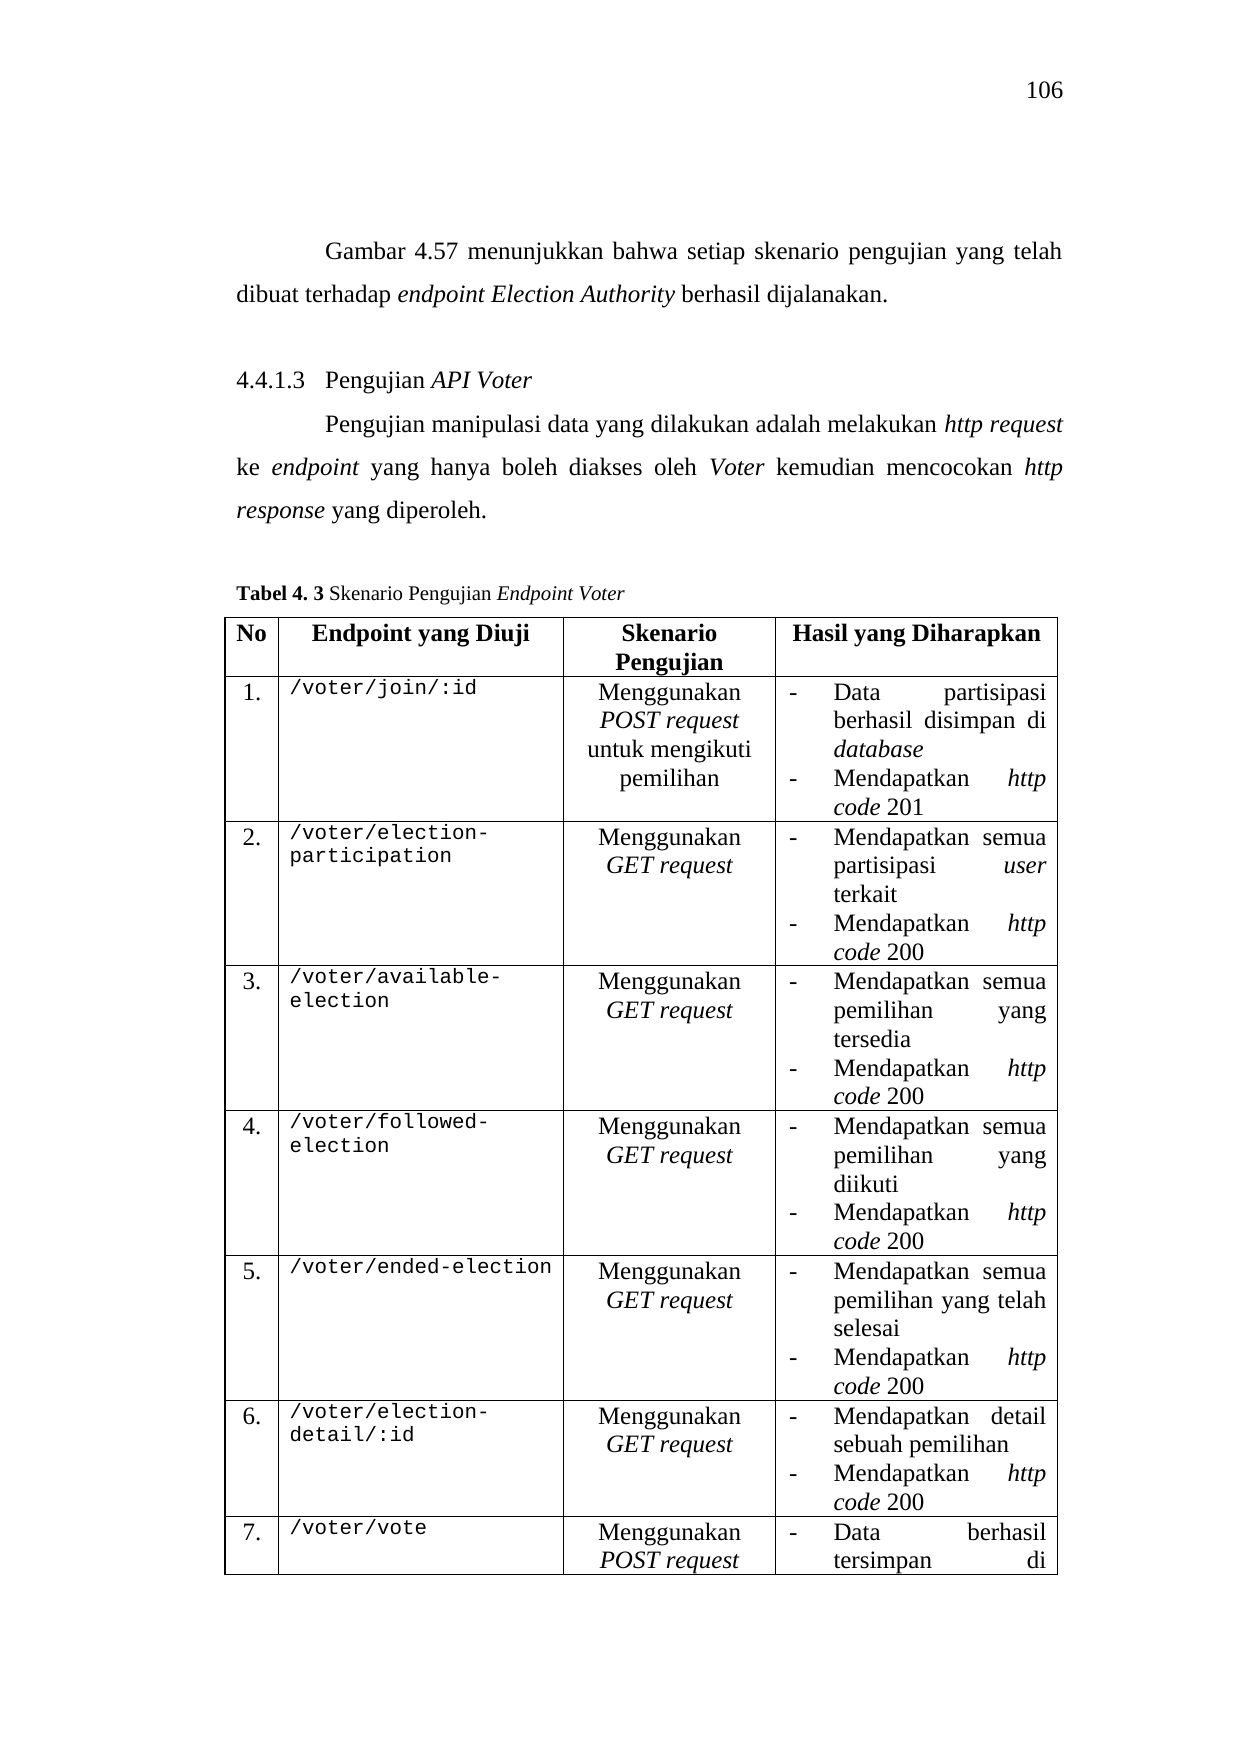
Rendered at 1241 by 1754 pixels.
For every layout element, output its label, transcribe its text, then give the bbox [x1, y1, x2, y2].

table_cell Mendapatkan semua pemilihan yang telah selesai Mendapatkan http code 200 [776, 1256, 1057, 1400]
table_cell 1. [226, 677, 278, 821]
table_cell /voter/election-participation [279, 822, 563, 965]
table_cell Mendapatkan detail sebuah pemilihan Mendapatkan http code 200 [776, 1401, 1057, 1516]
table_cell /voter/vote [279, 1517, 563, 1574]
table_cell /voter/election-detail/:id [279, 1401, 563, 1516]
table_cell 3. [226, 966, 278, 1110]
list Pengujian API Voter [236, 366, 1063, 394]
table_cell 7. [226, 1517, 278, 1574]
table_header Endpoint yang Diuji [279, 618, 563, 676]
table_cell Menggunakan GET request [564, 1111, 775, 1255]
table_cell Menggunakan POST request untuk mengikuti pemilihan [564, 677, 775, 821]
table_cell Data partisipasi berhasil disimpan di database Mendapatkan http code 201 [776, 677, 1057, 821]
table_cell 5. [226, 1256, 278, 1400]
table_cell /voter/available-election [279, 966, 563, 1110]
table_header No [226, 618, 278, 676]
table_cell Menggunakan GET request [564, 966, 775, 1110]
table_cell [564, 1517, 775, 1574]
table_header Skenario Pengujian [564, 618, 775, 676]
table_cell Mendapatkan semua pemilihan yang diikuti Mendapatkan http code 200 [776, 1111, 1057, 1255]
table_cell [776, 1517, 1057, 1574]
table_cell Mendapatkan semua pemilihan yang tersedia Mendapatkan http code 200 [776, 966, 1057, 1110]
table_cell /voter/ended-election [279, 1256, 563, 1400]
text Gambar 4.57 menunjukkan bahwa setiap skenario pengujian yang telah dibuat terhadap endpoint Election Authority berhasil dijalanakan. [236, 236, 1063, 308]
list Pengujian manipulasi data yang dilakukan adalah melakukan http request ke endpoint yang hanya boleh diakses oleh Voter kemudian mencocokan http response yang diperoleh. [236, 409, 1063, 524]
table_cell Menggunakan GET request [564, 1401, 775, 1516]
table_header Hasil yang Diharapkan [776, 618, 1057, 676]
table_cell 6. [226, 1401, 278, 1516]
table_cell 4. [226, 1111, 278, 1255]
table_cell Mendapatkan semua partisipasi user terkait Mendapatkan http code 200 [776, 822, 1057, 965]
table_cell 2. [226, 822, 278, 965]
table_cell /voter/followed-election [279, 1111, 563, 1255]
text Tabel 4. 3 Skenario Pengujian Endpoint Voter [236, 581, 1063, 605]
table_cell Menggunakan GET request [564, 822, 775, 965]
table_cell Menggunakan GET request [564, 1256, 775, 1400]
table_cell /voter/join/:id [279, 677, 563, 821]
